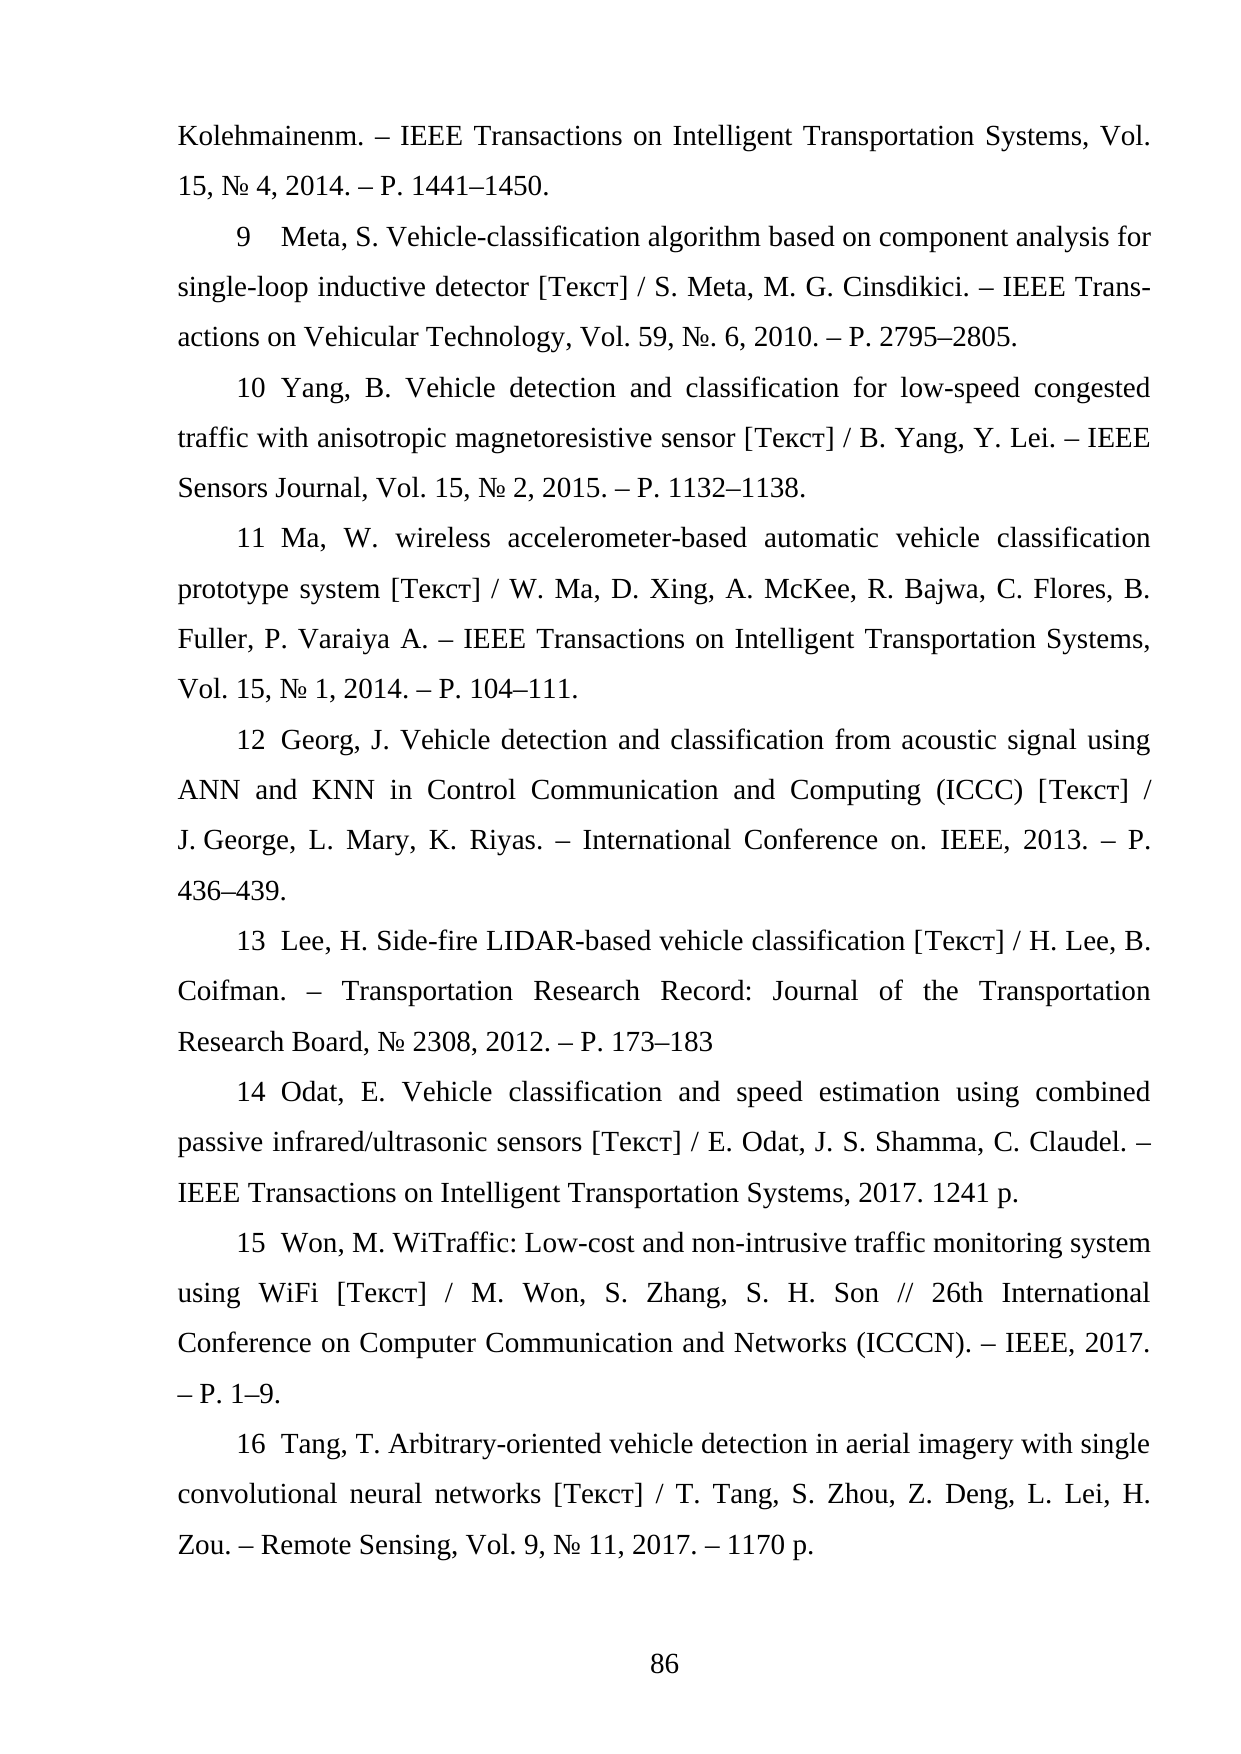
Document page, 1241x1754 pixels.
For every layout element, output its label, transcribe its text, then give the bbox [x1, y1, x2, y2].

list Georg, J. Vehicle detection and classification from acoustic signal using ANN and KNN in Control Communication and Computing (ICCC) [Текст] / J. George, L. Mary, K. Riyas. – International Conference on. IEEE, 2013. – P. 436–439. [177, 722, 1152, 906]
list Ma, W. wireless accelerometer-based automatic vehicle classification prototype system [Текст] / W. Ma, D. Xing, A. McKee, R. Bajwa, C. Flores, B. Fuller, P. Varaiya A. – IEEE Transactions on Intelligent Transportation Systems, Vol. 15, № 1, 2014. – P. 104–111. [177, 521, 1152, 705]
list Meta, S. Vehicle-classification algorithm based on component analysis for single-loop inductive detector [Текст] / S. Meta, M. G. Cinsdikici. – IEEE Trans- actions on Vehicular Technology, Vol. 59, №. 6, 2010. – P. 2795–2805. [177, 219, 1152, 353]
list Tang, T. Arbitrary-oriented vehicle detection in aerial imagery with single convolutional neural networks [Текст] / T. Tang, S. Zhou, Z. Deng, L. Lei, H. Zou. – Remote Sensing, Vol. 9, № 11, 2017. – 1170 p. [177, 1426, 1152, 1560]
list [177, 118, 1152, 202]
list Won, M. WiTraffic: Low-cost and non-intrusive traffic monitoring system using WiFi [Текст] / M. Won, S. Zhang, S. H. Son // 26th International Conference on Computer Communication and Networks (ICCCN). – IEEE, 2017. – P. 1–9. [177, 1225, 1152, 1409]
list Odat, E. Vehicle classification and speed estimation using combined passive infrared/ultrasonic sensors [Текст] / E. Odat, J. S. Shamma, C. Claudel. – IEEE Transactions on Intelligent Transportation Systems, 2017. 1241 p. [177, 1074, 1152, 1208]
list Lee, H. Side-fire LIDAR-based vehicle classification [Текст] / H. Lee, B. Coifman. – Transportation Research Record: Journal of the Transportation Research Board, № 2308, 2012. – P. 173–183 [177, 923, 1152, 1057]
list Yang, B. Vehicle detection and classification for low-speed congested traffic with anisotropic magnetoresistive sensor [Текст] / B. Yang, Y. Lei. – IEEE Sensors Journal, Vol. 15, № 2, 2015. – P. 1132–1138. [177, 370, 1152, 504]
